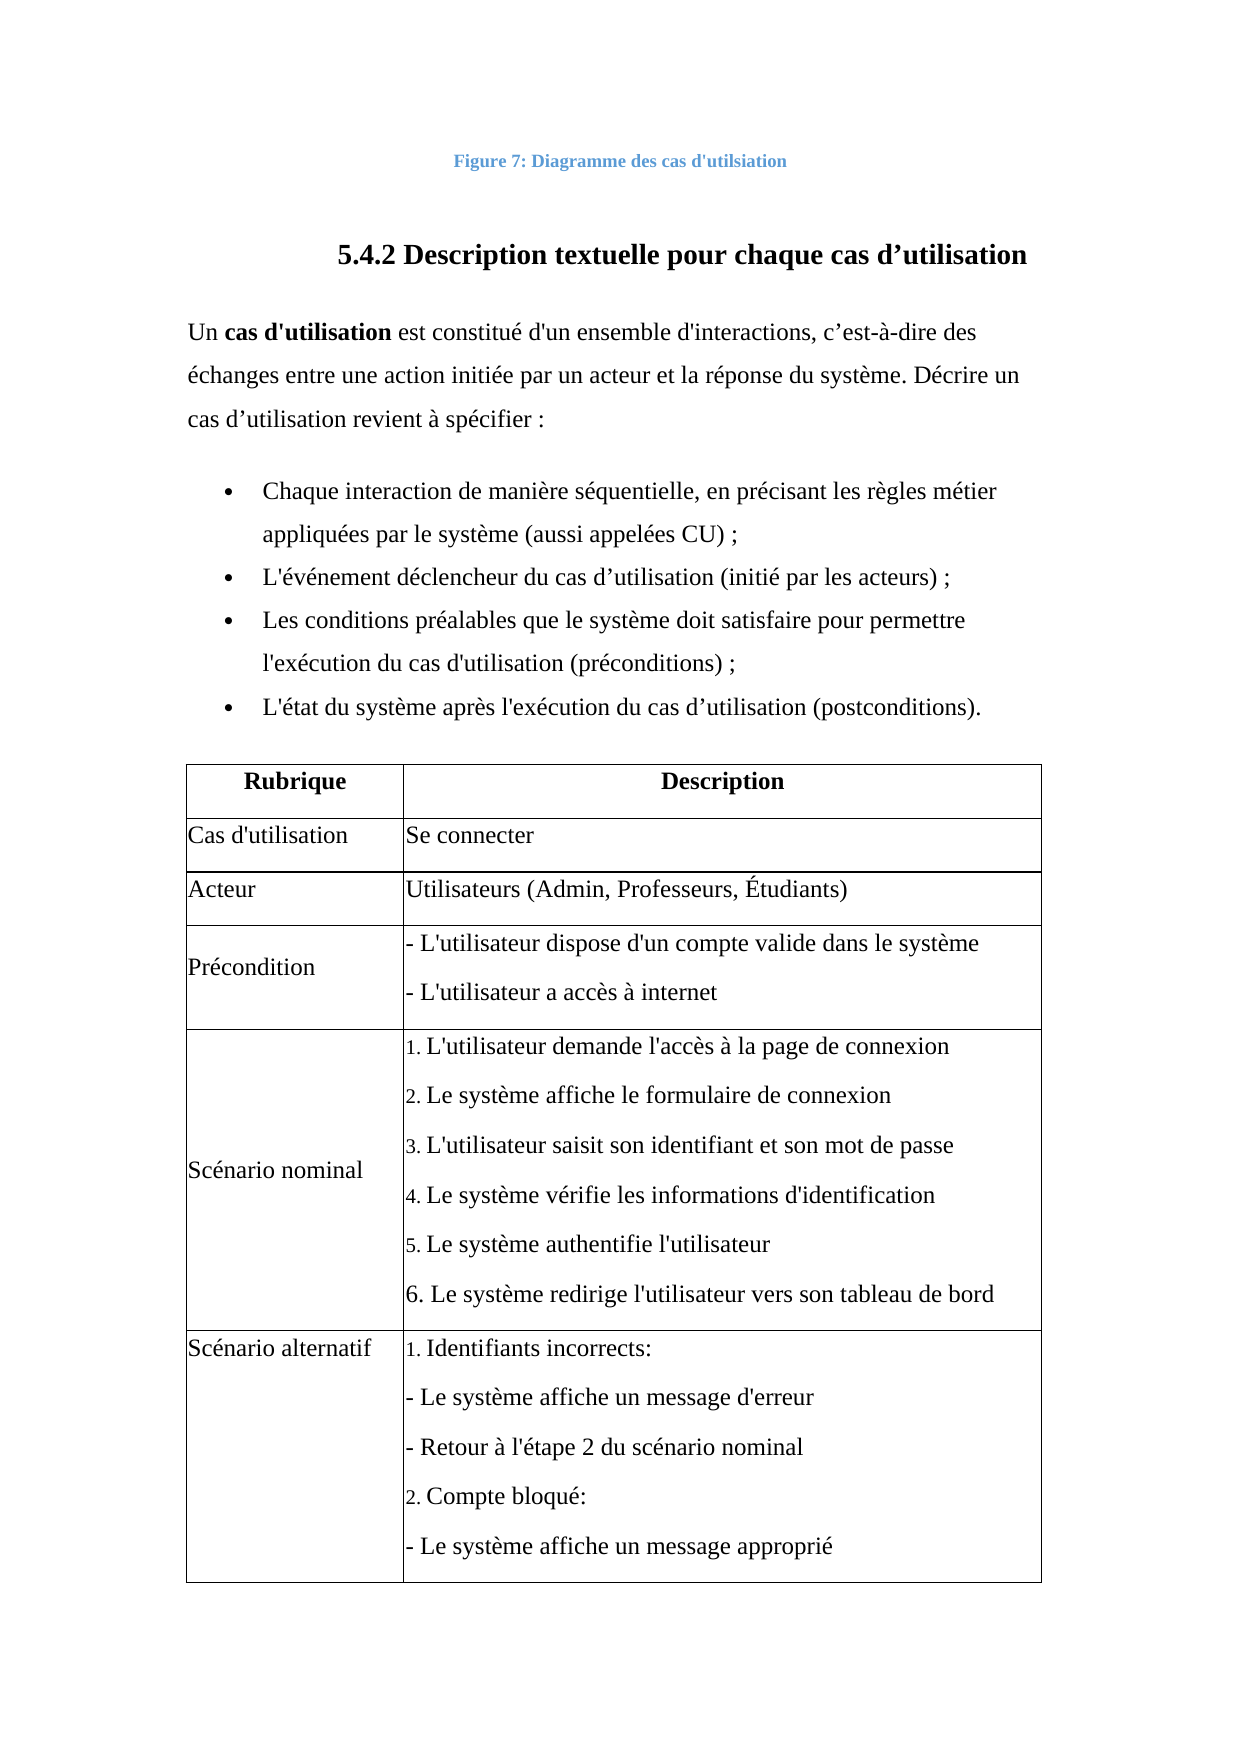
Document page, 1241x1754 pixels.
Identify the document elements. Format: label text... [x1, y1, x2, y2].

list L'événement déclencheur du cas d’utilisation (initié par les acteurs) ; [225, 562, 1053, 591]
table_cell Scénario alternatif [187, 1331, 403, 1582]
text Figure 7: Diagramme des cas d'utilsiation [187, 150, 1053, 172]
list Chaque interaction de manière séquentielle, en précisant les règles métier appliquées par le système (aussi appelées CU) ; [225, 476, 1053, 548]
table_header Description [404, 765, 1041, 818]
table_header Rubrique [187, 765, 403, 818]
table_cell Utilisateurs (Admin, Professeurs, Étudiants) [404, 873, 1041, 925]
table_cell Précondition [187, 926, 403, 1028]
table_cell - L'utilisateur dispose d'un compte valide dans le système - L'utilisateur a accès à internet [404, 926, 1041, 1028]
table_cell L'utilisateur demande l'accès à la page de connexion Le système affiche le formulaire de connexion L'utilisateur saisit son identifiant et son mot de passe Le système vérifie les informations d'identification Le système authentifie l'utilisateur 6. Le système redirige l'utilisateur vers son tableau de bord [404, 1030, 1041, 1330]
table_cell Se connecter [404, 819, 1041, 871]
subtitle 5.4.2 Description textuelle pour chaque cas d’utilisation [187, 237, 1053, 270]
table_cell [404, 1331, 1041, 1582]
table_cell Scénario nominal [187, 1030, 403, 1330]
list L'état du système après l'exécution du cas d’utilisation (postconditions). [225, 692, 1053, 720]
text Un cas d'utilisation est constitué d'un ensemble d'interactions, c’est-à-dire des échanges entre une action initiée par un acteur et la réponse du système. Décrire un cas d’utilisation revient à spécifier : [187, 317, 1053, 432]
list Les conditions préalables que le système doit satisfaire pour permettre l'exécution du cas d'utilisation (préconditions) ; [225, 605, 1053, 677]
table_cell Cas d'utilisation [187, 819, 403, 871]
table_cell Acteur [187, 873, 403, 925]
